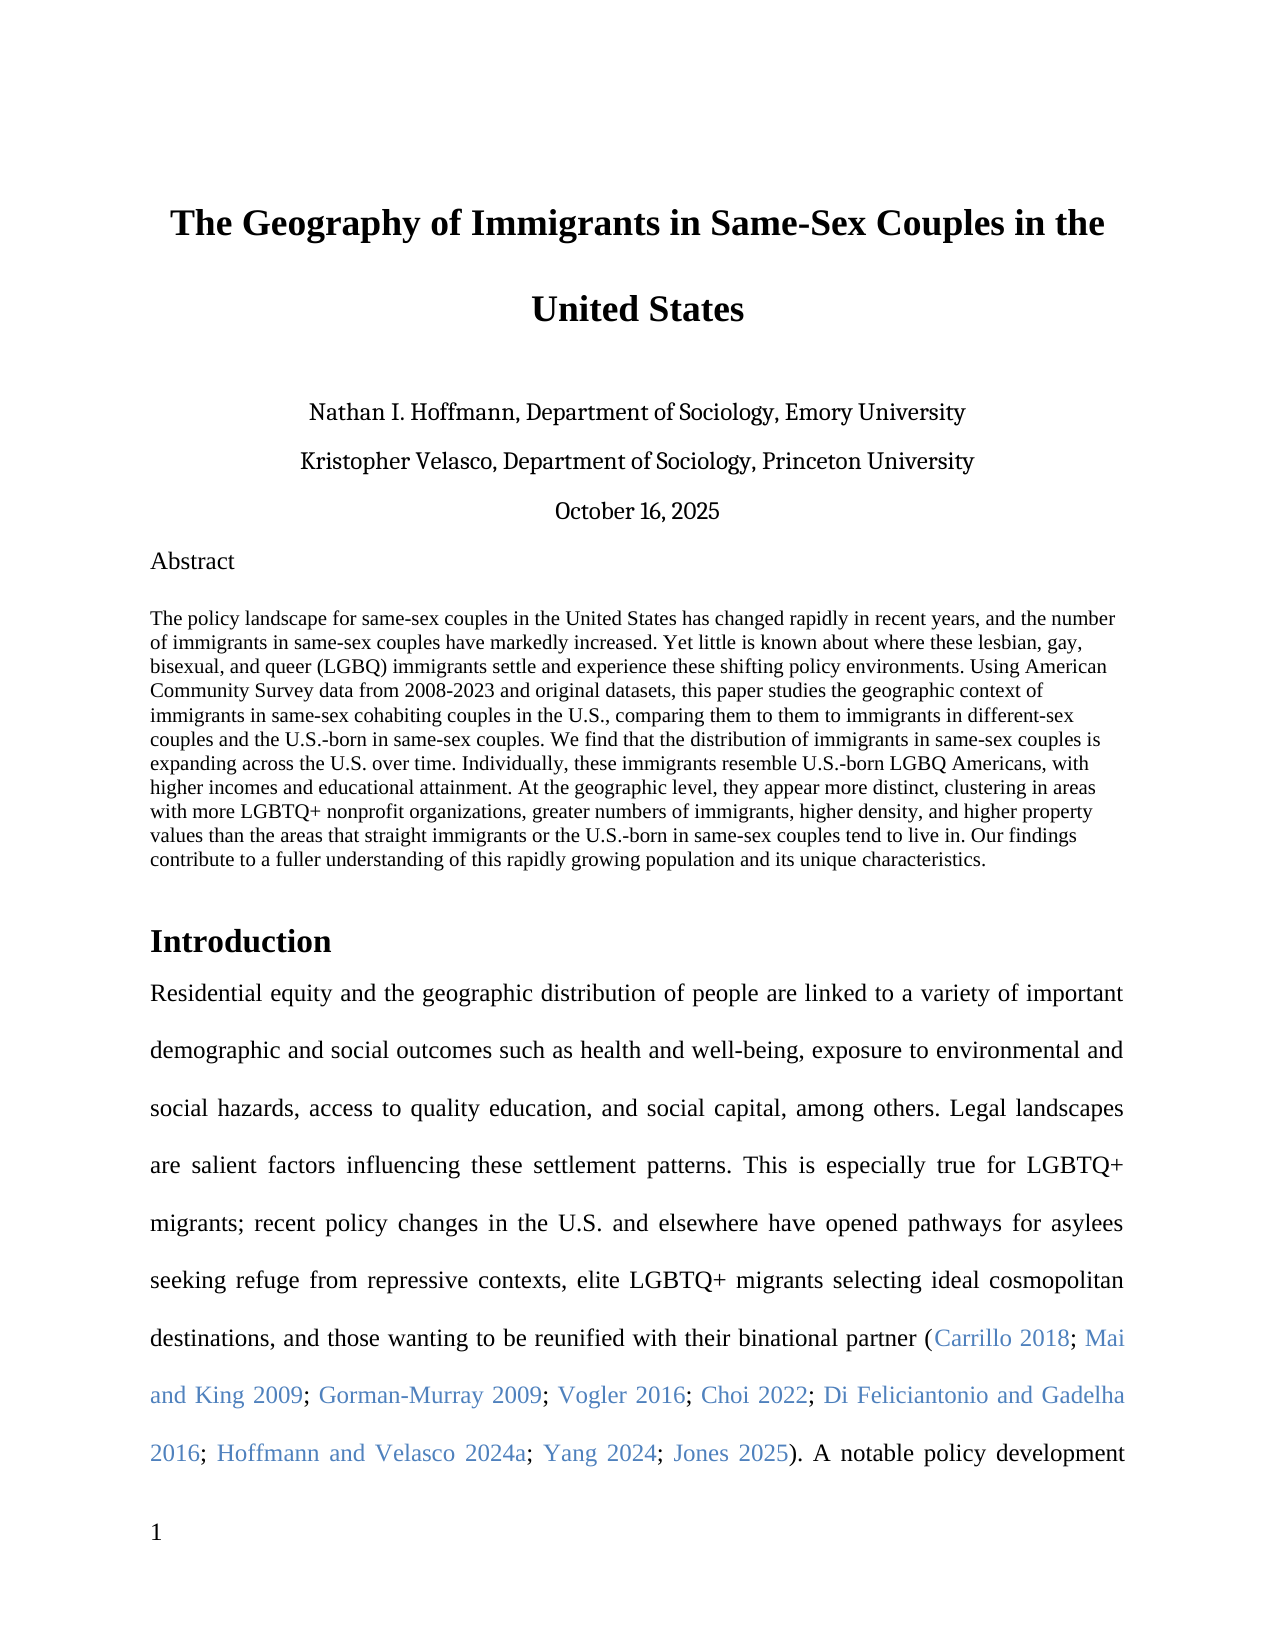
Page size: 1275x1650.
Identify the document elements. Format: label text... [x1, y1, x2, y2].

text Nathan I. Hoffmann, Department of Sociology, Emory University [150, 397, 1125, 426]
text Kristopher Velasco, Department of Sociology, Princeton University [150, 447, 1125, 476]
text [150, 978, 1125, 1467]
text October 16, 2025 [150, 497, 1125, 525]
subtitle Introduction [150, 921, 1125, 959]
title The Geography of Immigrants in Same-Sex Couples in the United States [150, 200, 1125, 329]
text The policy landscape for same-sex couples in the United States has changed rapidly in recent years, and the number of immigrants in same-sex couples have markedly increased. Yet little is known about where these lesbian, gay, bisexual, and queer (LGBQ) immigrants settle and experience these shifting policy environments. Using American Community Survey data from 2008-2023 and original datasets, this paper studies the geographic context of immigrants in same-sex cohabiting couples in the U.S., comparing them to them to immigrants in different-sex couples and the U.S.-born in same-sex couples. We find that the distribution of immigrants in same-sex couples is expanding across the U.S. over time. Individually, these immigrants resemble U.S.-born LGBQ Americans, with higher incomes and educational attainment. At the geographic level, they appear more distinct, clustering in areas with more LGBTQ+ nonprofit organizations, greater numbers of immigrants, higher density, and higher property values than the areas that straight immigrants or the U.S.-born in same-sex couples tend to live in. Our findings contribute to a fuller understanding of this rapidly growing population and its unique characteristics. [150, 606, 1125, 871]
